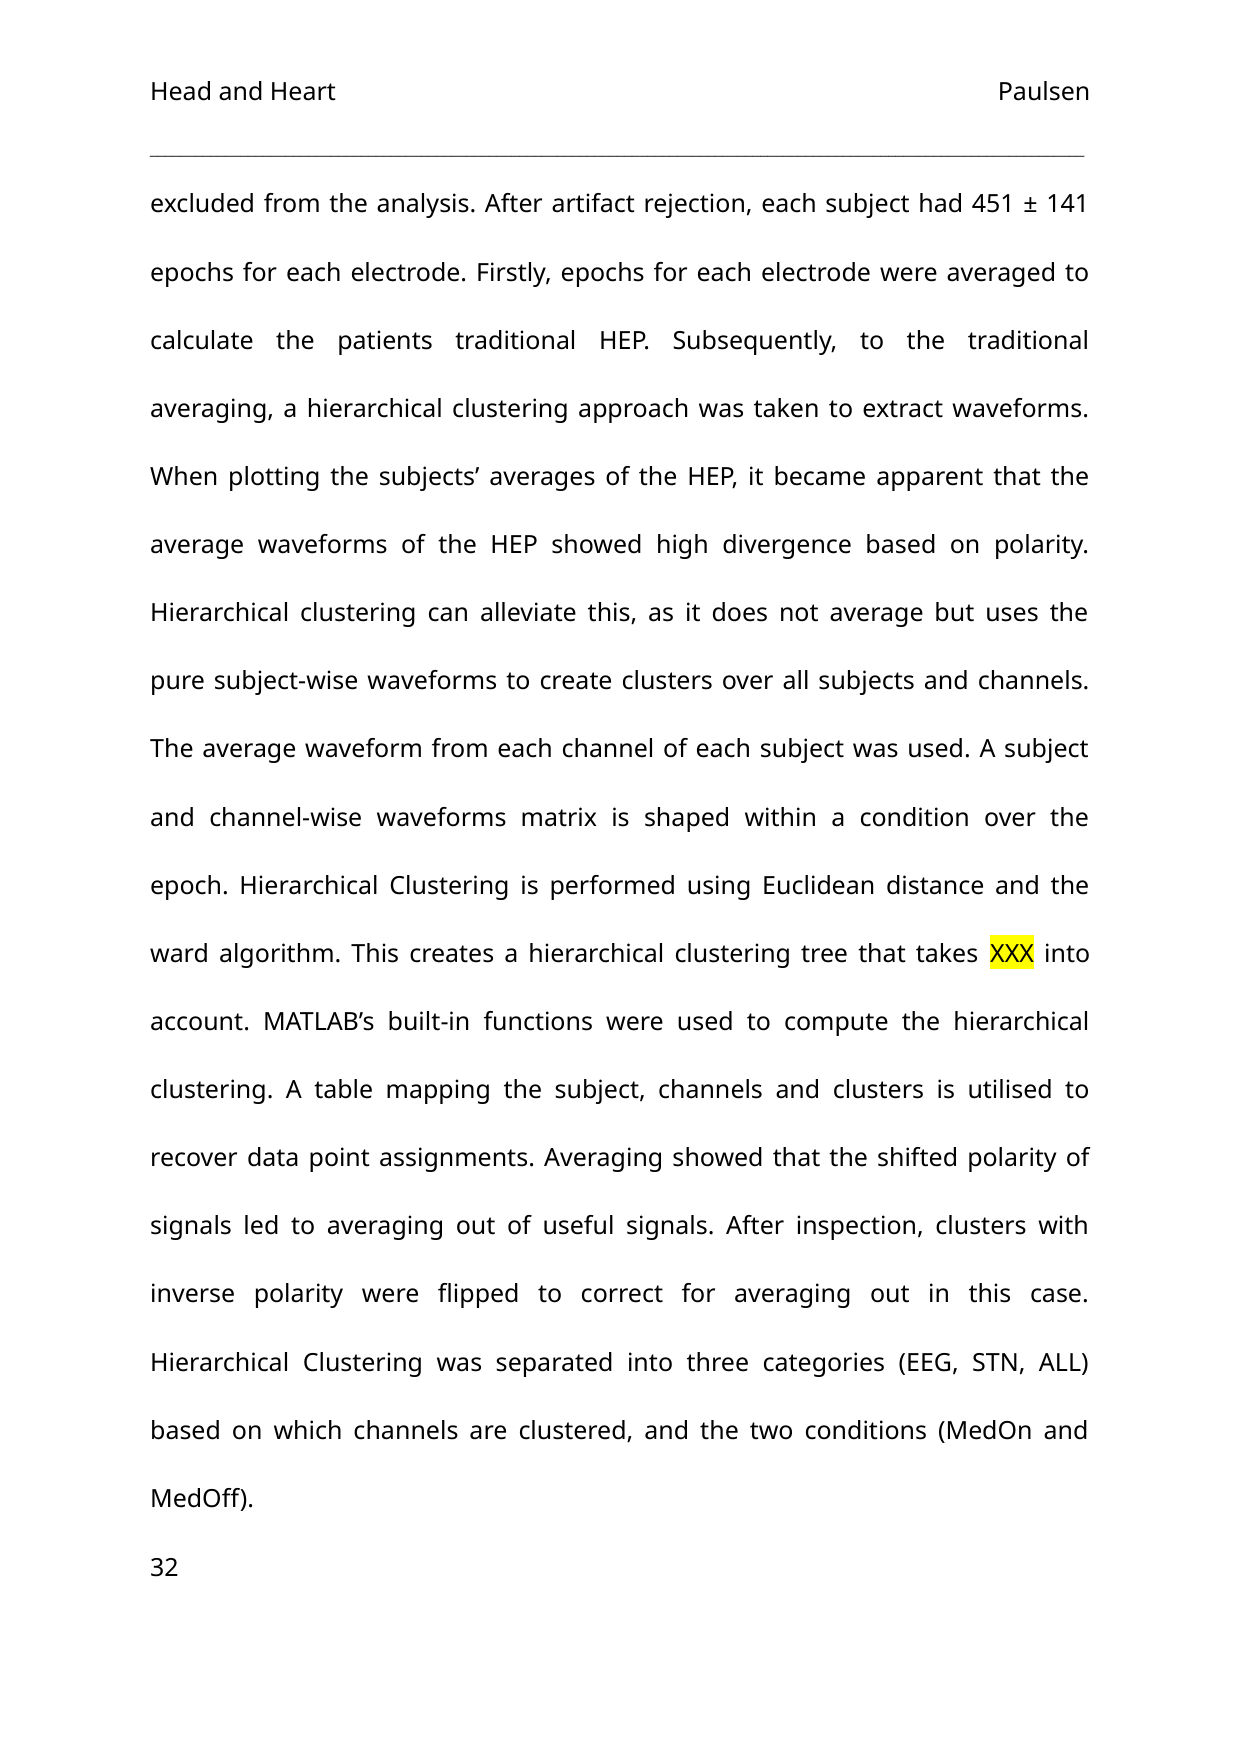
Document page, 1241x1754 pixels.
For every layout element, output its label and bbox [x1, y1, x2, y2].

text [150, 186, 1090, 1514]
